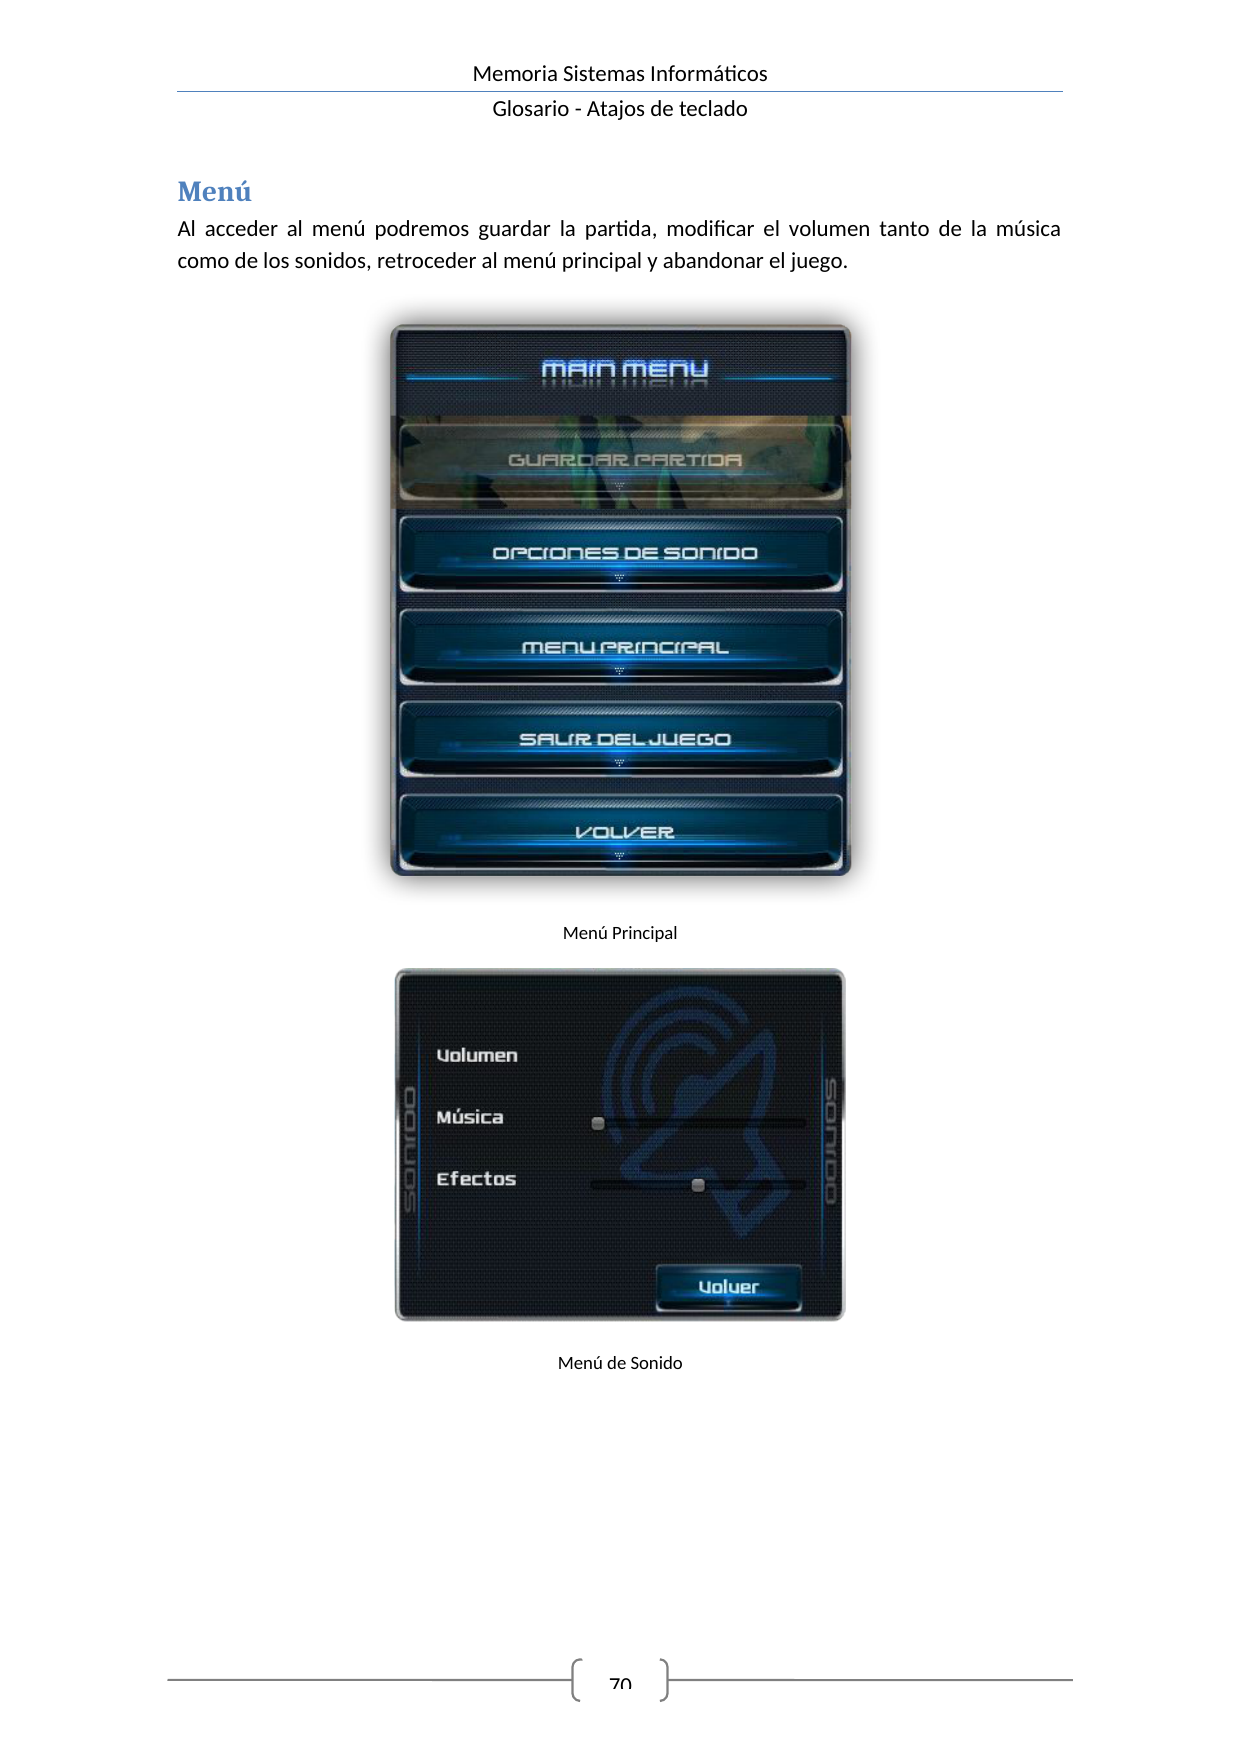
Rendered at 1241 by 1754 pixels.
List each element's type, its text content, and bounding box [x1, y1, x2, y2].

text Menú de Sonido [177, 1351, 1063, 1374]
subtitle Menú [177, 175, 1063, 209]
picture [394, 968, 846, 1327]
text Al acceder al menú podremos guardar la partida, modificar el volumen tanto de la música como de los sonidos, retroceder al menú principal y abandonar el juego. [177, 214, 1063, 274]
text Menú Principal [177, 921, 1063, 944]
picture [390, 324, 857, 884]
